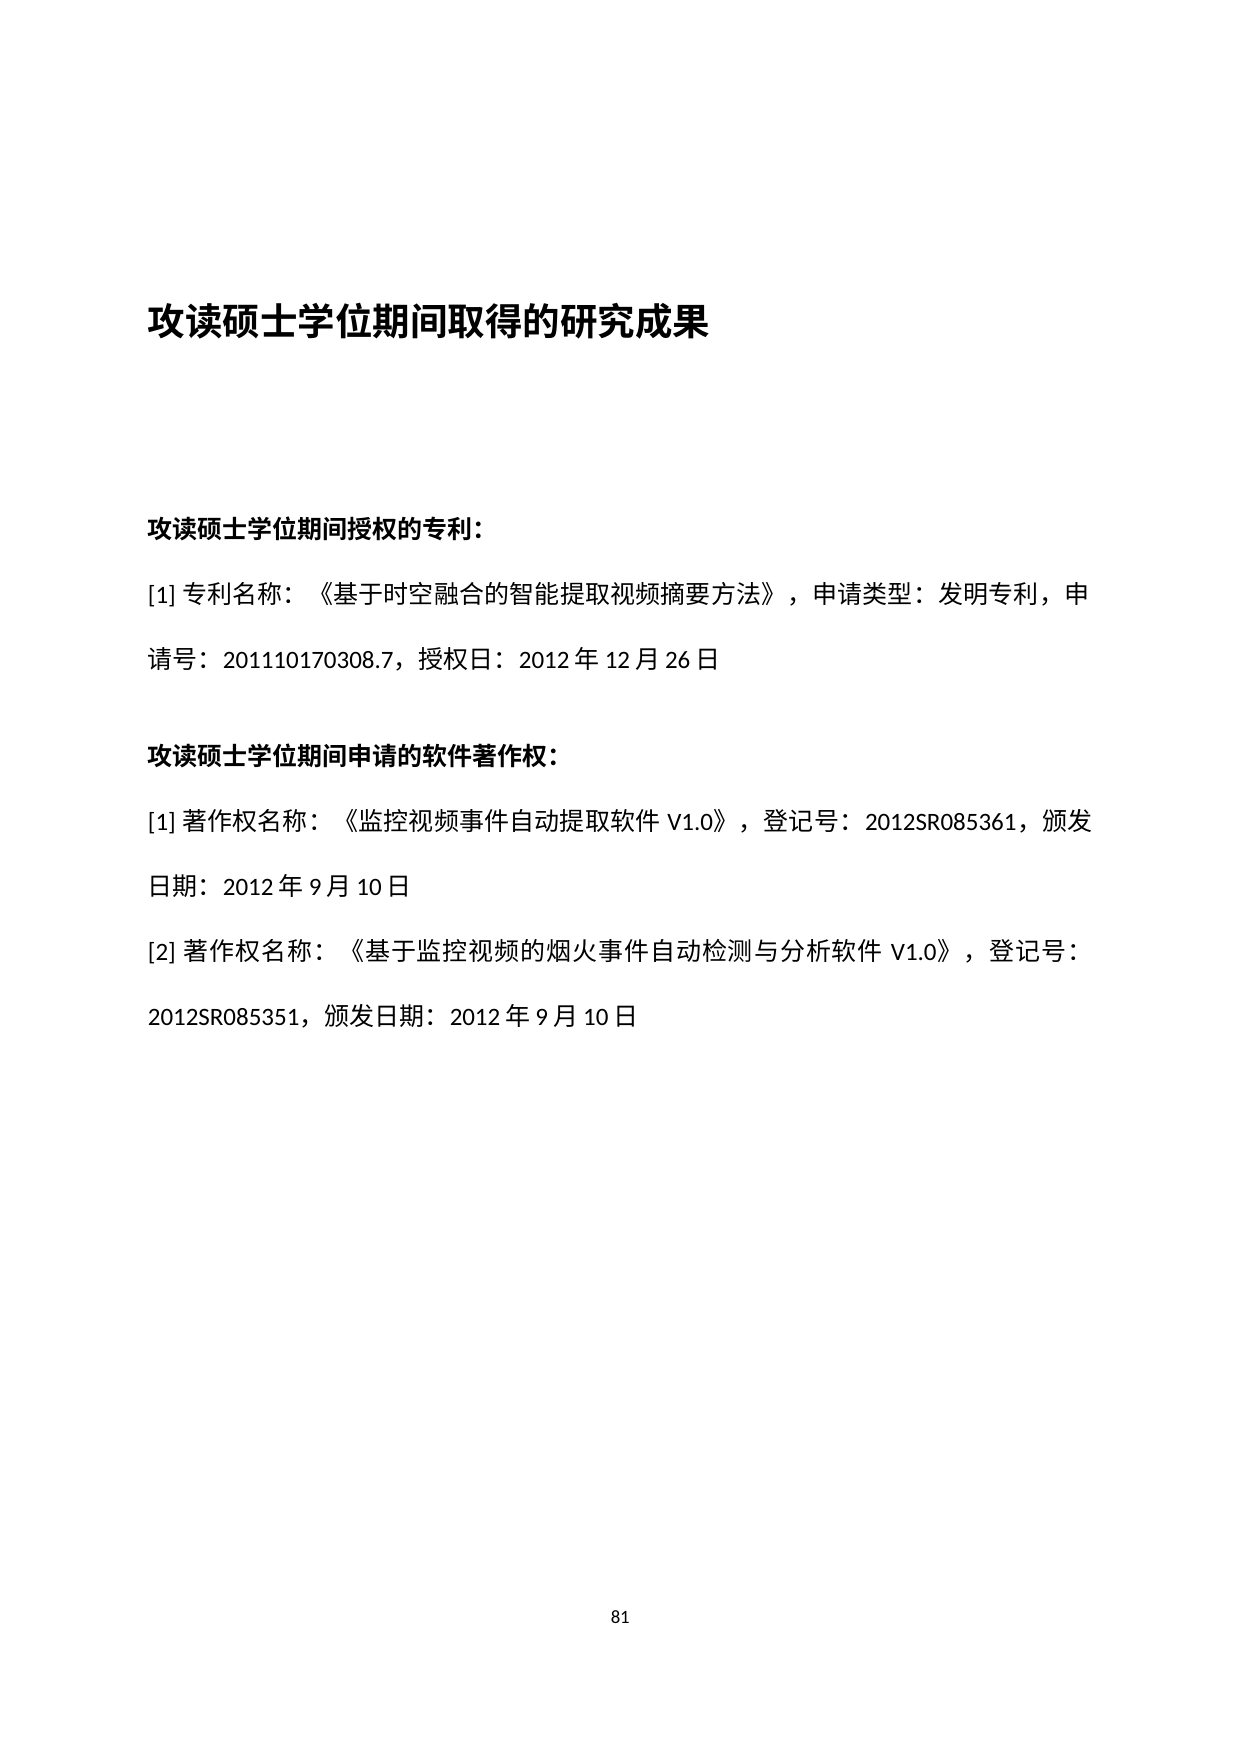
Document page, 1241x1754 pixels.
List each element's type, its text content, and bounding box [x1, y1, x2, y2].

text [2] 著作权名称：《基于监控视频的烟火事件自动检测与分析软件V1.0》，登记号：2012SR085351，颁发日期：2012年9月10日 [148, 917, 1092, 1047]
subtitle 攻读硕士学位期间取得的研究成果 [148, 287, 1092, 352]
text 攻读硕士学位期间授权的专利： [148, 495, 1092, 560]
text [1] 著作权名称：《监控视频事件自动提取软件V1.0》，登记号：2012SR085361，颁发日期：2012年9月10日 [148, 787, 1092, 917]
text [1] 专利名称：《基于时空融合的智能提取视频摘要方法》，申请类型：发明专利，申请号：201110170308.7，授权日：2012年12月26日 [148, 560, 1092, 690]
text 攻读硕士学位期间申请的软件著作权： [148, 722, 1092, 787]
